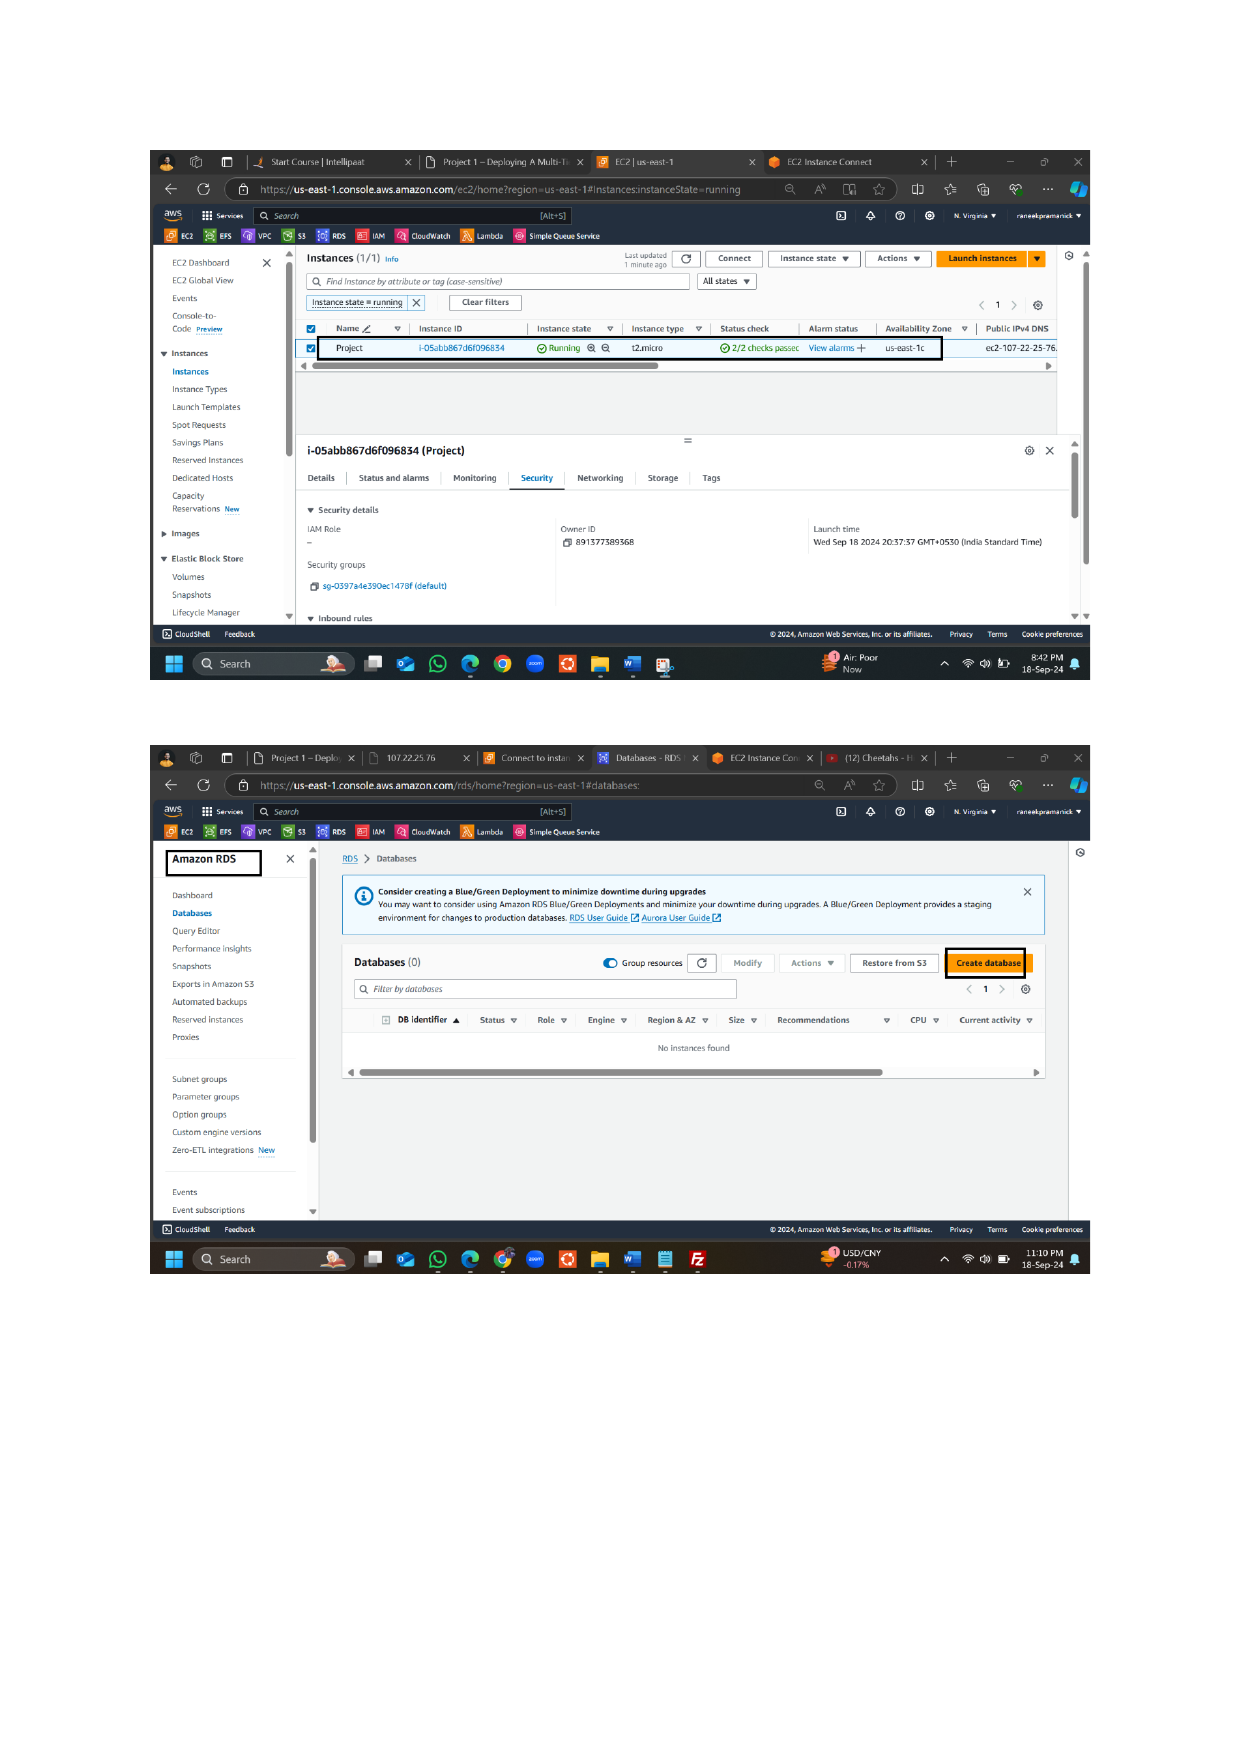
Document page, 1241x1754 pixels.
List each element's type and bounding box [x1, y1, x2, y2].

picture [150, 150, 1091, 680]
picture [150, 745, 1091, 1274]
